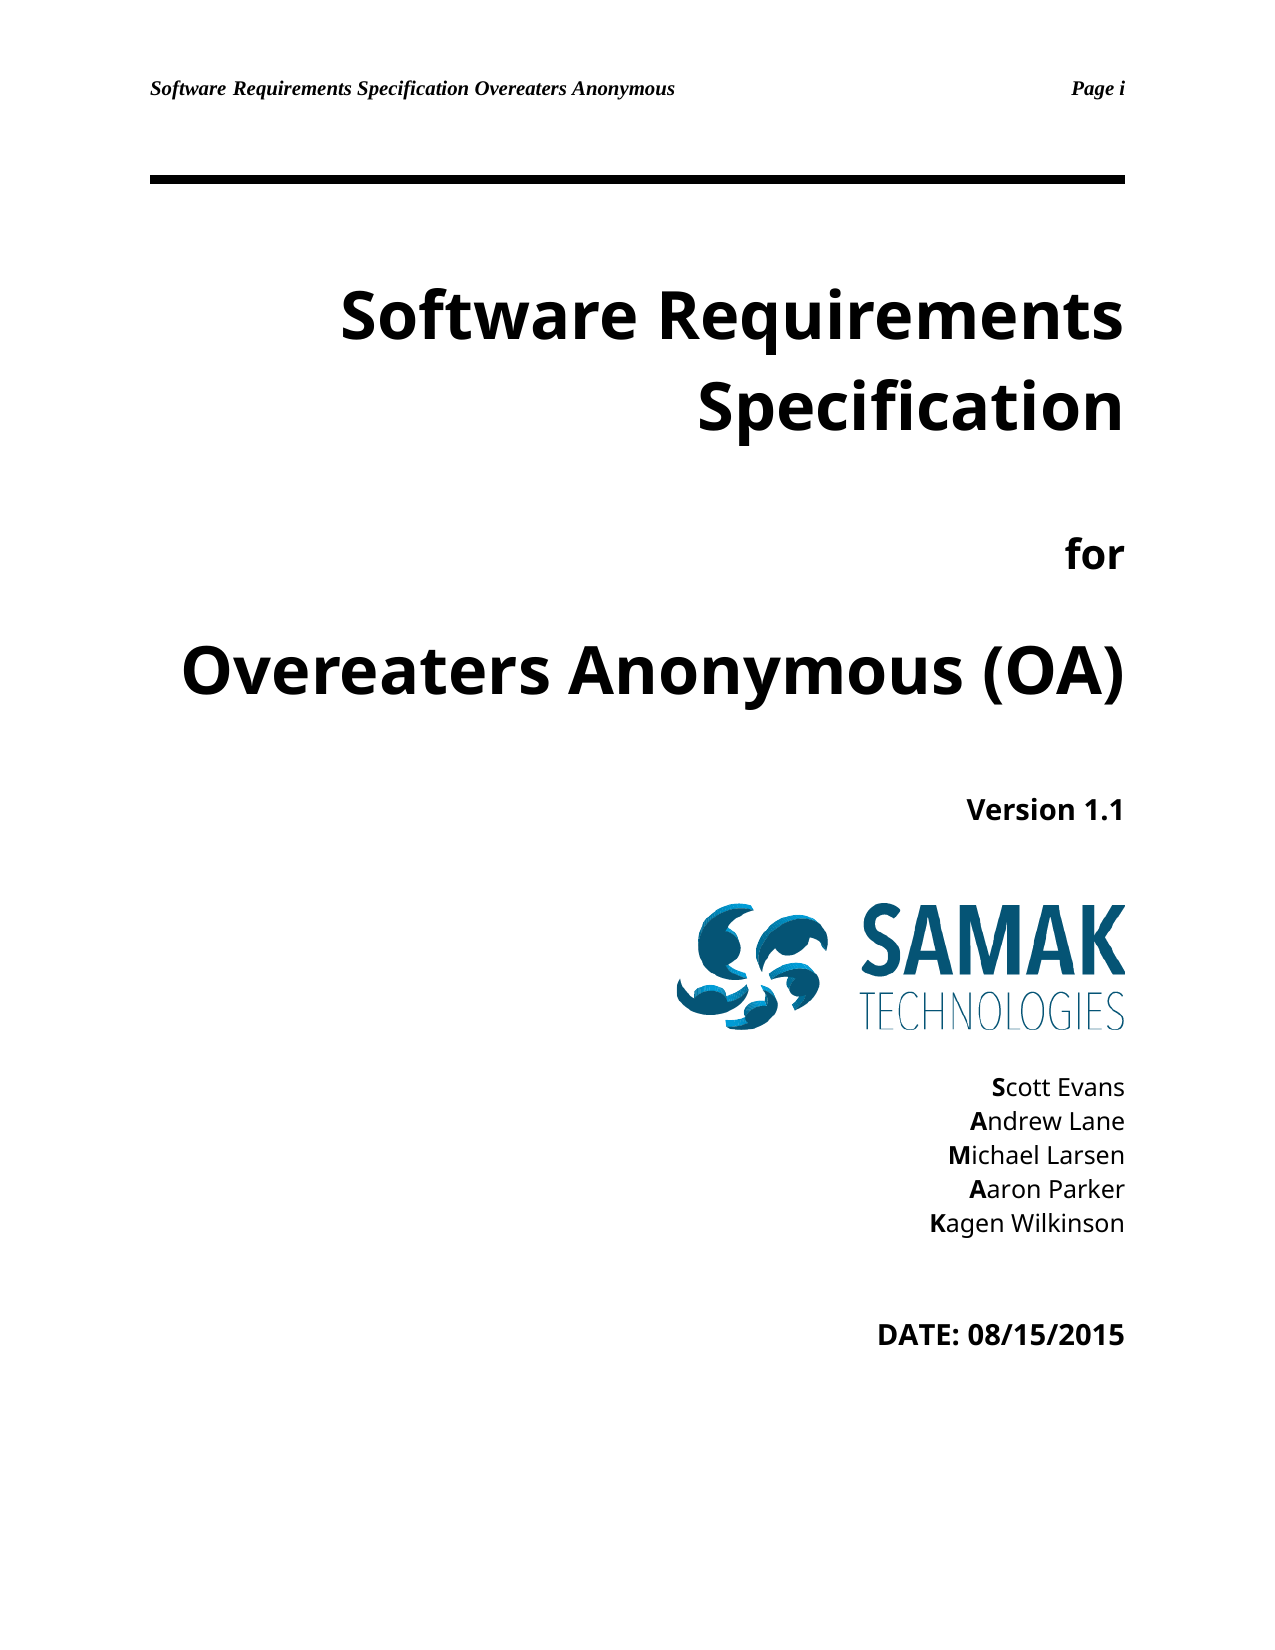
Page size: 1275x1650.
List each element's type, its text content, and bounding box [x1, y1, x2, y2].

text Scott Evans Andrew Lane Michael Larsen Aaron Parker Kagen Wilkinson [150, 904, 1125, 1240]
picture [676, 903, 1125, 1030]
text DATE: 08/15/2015 [150, 1315, 1125, 1354]
text Version 1.1 [150, 789, 1125, 829]
title for [150, 525, 1125, 582]
title Overeaters Anonymous (OA) [150, 623, 1125, 714]
title Software Requirements Specification [150, 268, 1125, 450]
picture [926, 1012, 941, 1030]
picture [1106, 909, 1125, 969]
